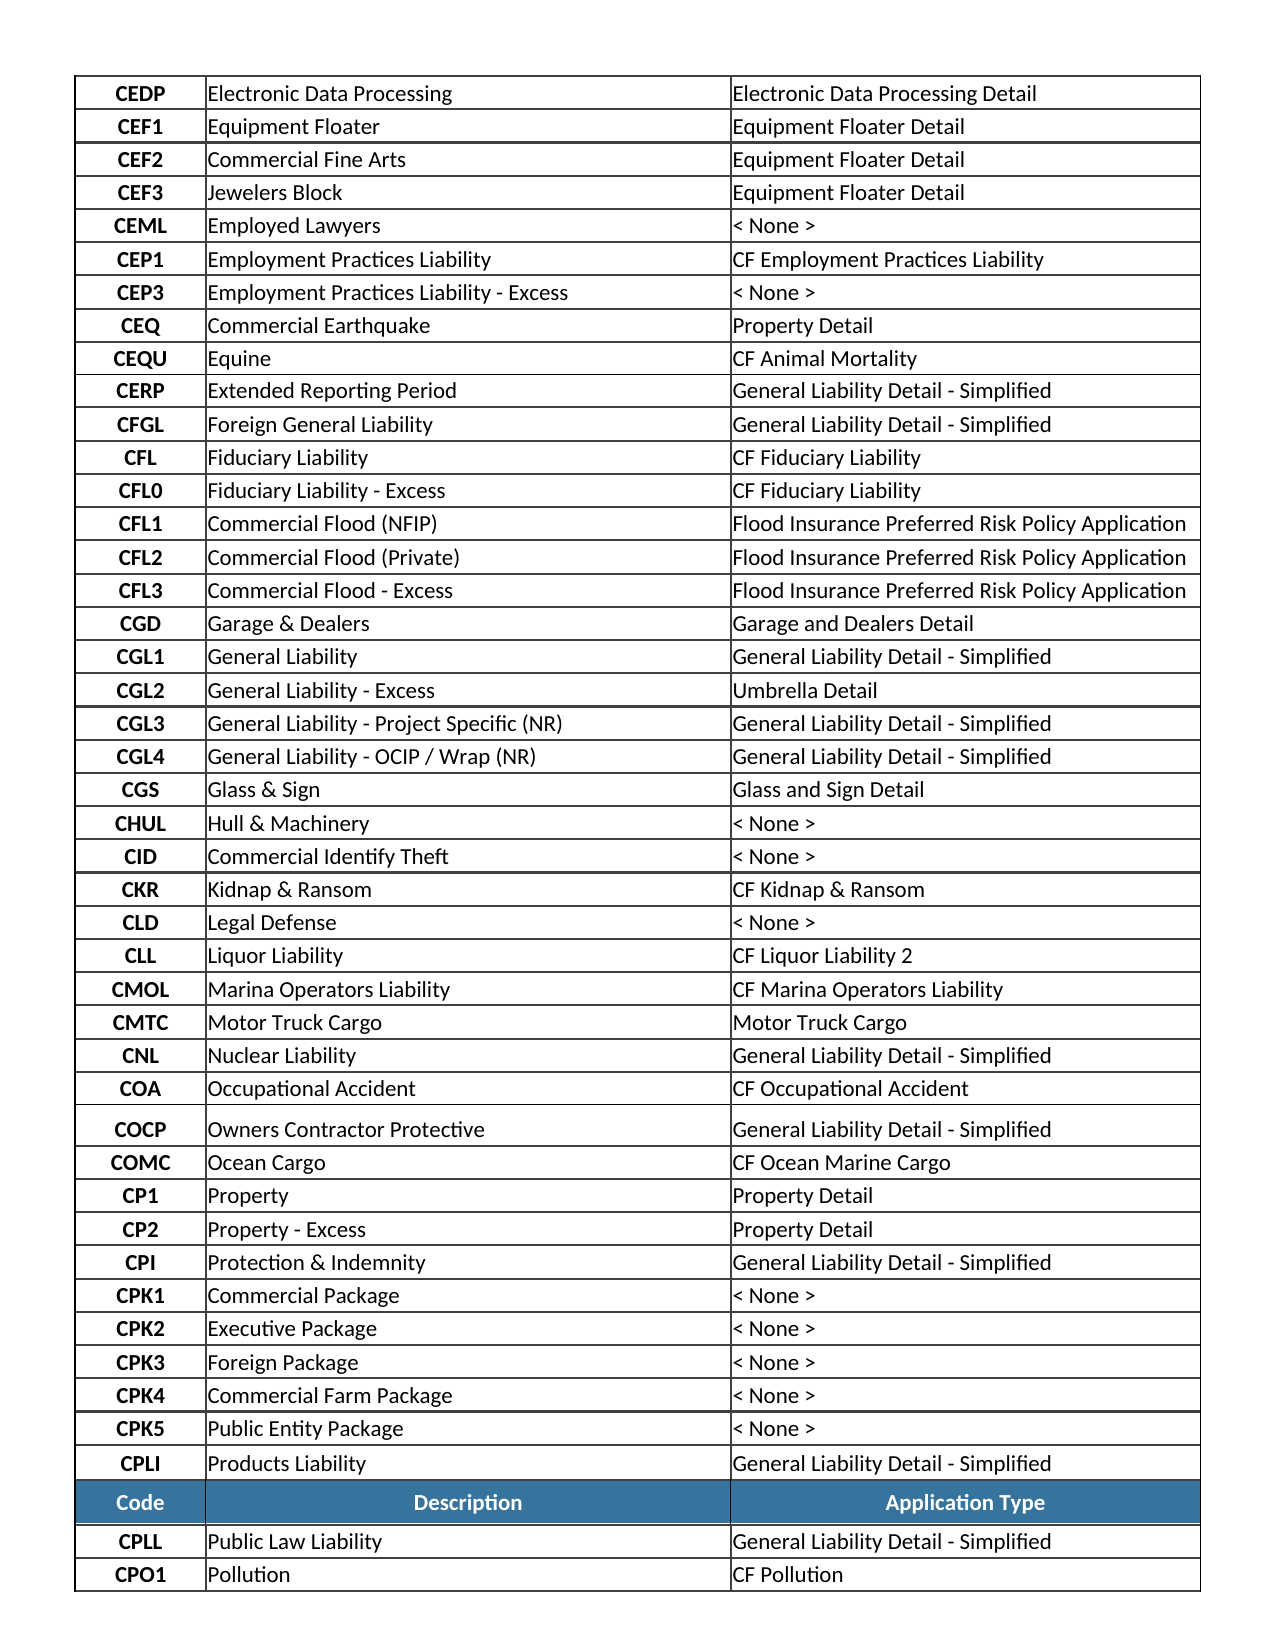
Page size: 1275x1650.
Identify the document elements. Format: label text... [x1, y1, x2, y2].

table_cell CGL2 [76, 674, 205, 705]
table_cell CF Animal Mortality [732, 343, 1200, 374]
table_cell CGL3 [76, 708, 205, 738]
table_cell General Liability Detail - Simplified [732, 1105, 1200, 1144]
table_cell CHUL [76, 807, 205, 838]
table_cell Products Liability [207, 1446, 730, 1478]
table_cell CEF2 [76, 144, 205, 175]
table_cell CF Ocean Marine Cargo [732, 1147, 1200, 1178]
table_cell CP1 [76, 1180, 205, 1211]
table_cell Flood Insurance Preferred Risk Policy Application [732, 508, 1200, 539]
table_cell Property Detail [732, 1180, 1200, 1211]
table_cell CEF3 [76, 177, 205, 208]
table_cell Nuclear Liability [207, 1040, 730, 1071]
table_cell COA [76, 1073, 205, 1104]
table_cell General Liability Detail - Simplified [732, 1526, 1200, 1557]
table_cell Extended Reporting Period [207, 375, 730, 406]
table_cell General Liability - Excess [207, 674, 730, 705]
table_cell CPK2 [76, 1313, 205, 1344]
table_cell CGS [76, 774, 205, 805]
table_cell Flood Insurance Preferred Risk Policy Application [732, 575, 1200, 606]
table_cell Foreign Package [207, 1346, 730, 1377]
table_cell Application Type [731, 1481, 1200, 1523]
table_cell General Liability Detail - Simplified [732, 408, 1200, 439]
table_cell CEML [76, 210, 205, 241]
table_cell Commercial Fine Arts [207, 144, 730, 175]
table_cell General Liability Detail - Simplified [732, 741, 1200, 772]
table_cell Public Entity Package [207, 1413, 730, 1444]
table_cell Hull & Machinery [207, 807, 730, 838]
table_cell Commercial Earthquake [207, 310, 730, 341]
table_cell Code [76, 1481, 205, 1523]
table_cell CF Fiduciary Liability [732, 475, 1200, 506]
table_cell CEDP [76, 77, 205, 108]
table_cell Commercial Package [207, 1280, 730, 1311]
table_cell COMC [76, 1147, 205, 1178]
table_cell CMOL [76, 973, 205, 1004]
table_cell Garage & Dealers [207, 608, 730, 639]
table_cell CF Pollution [732, 1559, 1200, 1590]
table_cell Property Detail [732, 310, 1200, 341]
table_cell Motor Truck Cargo [732, 1006, 1200, 1038]
table_cell CNL [76, 1040, 205, 1071]
table_cell CF Fiduciary Liability [732, 442, 1200, 473]
table_cell < None > [732, 907, 1200, 938]
table_cell Legal Defense [207, 907, 730, 938]
table_cell Equipment Floater [207, 110, 730, 141]
table_cell General Liability Detail - Simplified [732, 708, 1200, 738]
table_cell CPLI [76, 1446, 205, 1478]
table_cell CFGL [76, 408, 205, 439]
table_cell CID [76, 840, 205, 871]
table_cell CF Employment Practices Liability [732, 243, 1200, 274]
table_cell Commercial Flood (NFIP) [207, 508, 730, 539]
table_cell CLL [76, 940, 205, 971]
table_cell CF Marina Operators Liability [732, 973, 1200, 1004]
table_cell CPLL [76, 1526, 205, 1557]
table_cell Property Detail [732, 1213, 1200, 1244]
table_cell CPK3 [76, 1346, 205, 1377]
table_cell General Liability Detail - Simplified [732, 641, 1200, 672]
table_cell Ocean Cargo [207, 1147, 730, 1178]
table_cell Electronic Data Processing Detail [732, 77, 1200, 108]
table_cell Property [207, 1180, 730, 1211]
table_cell Occupational Accident [207, 1073, 730, 1104]
table_cell Glass and Sign Detail [732, 774, 1200, 805]
table_cell < None > [732, 1379, 1200, 1410]
table_cell Employment Practices Liability - Excess [207, 276, 730, 308]
table_cell Commercial Flood - Excess [207, 575, 730, 606]
table_cell CFL2 [76, 541, 205, 572]
table_cell CGD [76, 608, 205, 639]
table_cell CGL1 [76, 641, 205, 672]
table_cell Fiduciary Liability - Excess [207, 475, 730, 506]
table_cell CP2 [76, 1213, 205, 1244]
table_cell Pollution [207, 1559, 730, 1590]
table_cell Commercial Flood (Private) [207, 541, 730, 572]
table_cell CPI [76, 1246, 205, 1277]
table_cell CFL [76, 442, 205, 473]
table_cell CEQ [76, 310, 205, 341]
table_cell CEP3 [76, 276, 205, 308]
table_cell General Liability Detail - Simplified [732, 375, 1200, 406]
table_cell Foreign General Liability [207, 408, 730, 439]
table_cell Equipment Floater Detail [732, 110, 1200, 141]
table_cell CFL0 [76, 475, 205, 506]
table_cell Flood Insurance Preferred Risk Policy Application [732, 541, 1200, 572]
table_cell CERP [76, 375, 205, 406]
table_cell General Liability Detail - Simplified [732, 1446, 1200, 1478]
table_cell CEF1 [76, 110, 205, 141]
table_cell Equipment Floater Detail [732, 177, 1200, 208]
table_cell COCP [76, 1105, 205, 1144]
table_cell Public Law Liability [207, 1526, 730, 1557]
table_cell < None > [732, 1346, 1200, 1377]
table_cell CPK4 [76, 1379, 205, 1410]
table_cell < None > [732, 1413, 1200, 1444]
table_cell CF Liquor Liability 2 [732, 940, 1200, 971]
table_cell General Liability - OCIP / Wrap (NR) [207, 741, 730, 772]
table_cell < None > [732, 1280, 1200, 1311]
table_cell General Liability Detail - Simplified [732, 1246, 1200, 1277]
table_cell CKR [76, 874, 205, 905]
table_cell < None > [732, 210, 1200, 241]
table_cell Executive Package [207, 1313, 730, 1344]
table_cell Property - Excess [207, 1213, 730, 1244]
table_cell CF Kidnap & Ransom [732, 874, 1200, 905]
table_cell Employment Practices Liability [207, 243, 730, 274]
table_cell CFL1 [76, 508, 205, 539]
table_cell Commercial Identify Theft [207, 840, 730, 871]
table_cell Glass & Sign [207, 774, 730, 805]
table_cell Equipment Floater Detail [732, 144, 1200, 175]
table_cell CPO1 [76, 1559, 205, 1590]
table_cell Garage and Dealers Detail [732, 608, 1200, 639]
table_cell CPK1 [76, 1280, 205, 1311]
table_cell CEQU [76, 343, 205, 374]
table_cell Description [206, 1481, 730, 1523]
table_cell CFL3 [76, 575, 205, 606]
table_cell General Liability - Project Specific (NR) [207, 708, 730, 738]
table_cell < None > [732, 276, 1200, 308]
table_cell Fiduciary Liability [207, 442, 730, 473]
table_cell Owners Contractor Protective [207, 1105, 730, 1144]
table_cell CMTC [76, 1006, 205, 1038]
table_cell Protection & Indemnity [207, 1246, 730, 1277]
table_cell Motor Truck Cargo [207, 1006, 730, 1038]
table_cell CGL4 [76, 741, 205, 772]
table_cell General Liability Detail - Simplified [732, 1040, 1200, 1071]
table_cell Jewelers Block [207, 177, 730, 208]
table_cell Commercial Farm Package [207, 1379, 730, 1410]
table_cell Marina Operators Liability [207, 973, 730, 1004]
table_cell General Liability [207, 641, 730, 672]
table_cell Liquor Liability [207, 940, 730, 971]
table_cell Electronic Data Processing [207, 77, 730, 108]
table_cell < None > [732, 840, 1200, 871]
table_cell Employed Lawyers [207, 210, 730, 241]
table_cell < None > [732, 1313, 1200, 1344]
table_cell CF Occupational Accident [732, 1073, 1200, 1104]
table_cell CEP1 [76, 243, 205, 274]
table_cell Umbrella Detail [732, 674, 1200, 705]
table_cell Equine [207, 343, 730, 374]
table_cell Kidnap & Ransom [207, 874, 730, 905]
table_cell CLD [76, 907, 205, 938]
table_cell CPK5 [76, 1413, 205, 1444]
table_cell < None > [732, 807, 1200, 838]
